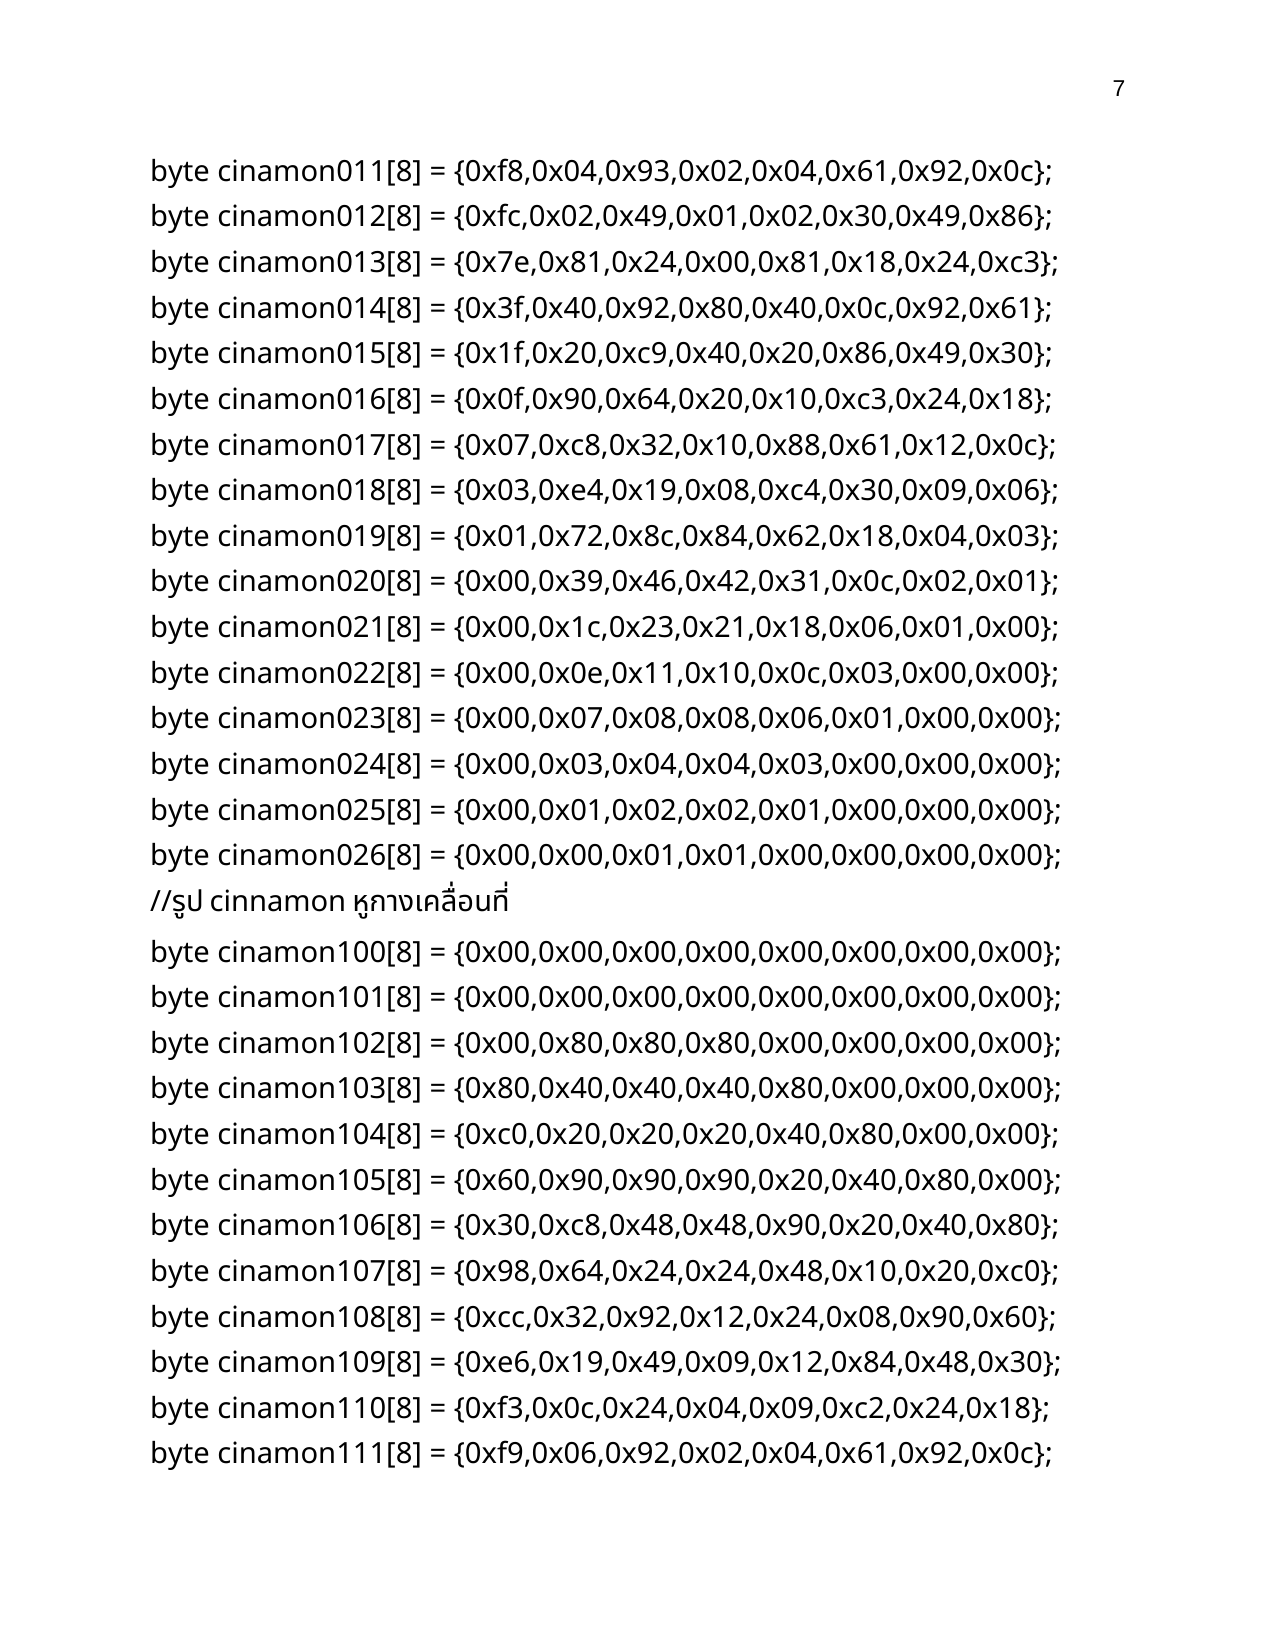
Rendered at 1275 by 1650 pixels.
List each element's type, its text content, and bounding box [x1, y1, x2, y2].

text byte cinamon108[8] = {0xcc,0x32,0x92,0x12,0x24,0x08,0x90,0x60}; [150, 1296, 1125, 1336]
text byte cinamon011[8] = {0xf8,0x04,0x93,0x02,0x04,0x61,0x92,0x0c}; [150, 150, 1125, 190]
text byte cinamon017[8] = {0x07,0xc8,0x32,0x10,0x88,0x61,0x12,0x0c}; [150, 424, 1125, 463]
text byte cinamon025[8] = {0x00,0x01,0x02,0x02,0x01,0x00,0x00,0x00}; [150, 789, 1125, 828]
text byte cinamon103[8] = {0x80,0x40,0x40,0x40,0x80,0x00,0x00,0x00}; [150, 1068, 1125, 1107]
text byte cinamon021[8] = {0x00,0x1c,0x23,0x21,0x18,0x06,0x01,0x00}; [150, 606, 1125, 646]
text byte cinamon106[8] = {0x30,0xc8,0x48,0x48,0x90,0x20,0x40,0x80}; [150, 1204, 1125, 1244]
text byte cinamon107[8] = {0x98,0x64,0x24,0x24,0x48,0x10,0x20,0xc0}; [150, 1250, 1125, 1290]
text byte cinamon015[8] = {0x1f,0x20,0xc9,0x40,0x20,0x86,0x49,0x30}; [150, 332, 1125, 372]
text byte cinamon024[8] = {0x00,0x03,0x04,0x04,0x03,0x00,0x00,0x00}; [150, 743, 1125, 783]
text byte cinamon012[8] = {0xfc,0x02,0x49,0x01,0x02,0x30,0x49,0x86}; [150, 196, 1125, 235]
text byte cinamon018[8] = {0x03,0xe4,0x19,0x08,0xc4,0x30,0x09,0x06}; [150, 469, 1125, 509]
text byte cinamon016[8] = {0x0f,0x90,0x64,0x20,0x10,0xc3,0x24,0x18}; [150, 378, 1125, 418]
text byte cinamon019[8] = {0x01,0x72,0x8c,0x84,0x62,0x18,0x04,0x03}; [150, 515, 1125, 555]
text byte cinamon104[8] = {0xc0,0x20,0x20,0x20,0x40,0x80,0x00,0x00}; [150, 1113, 1125, 1153]
text byte cinamon111[8] = {0xf9,0x06,0x92,0x02,0x04,0x61,0x92,0x0c}; [150, 1433, 1125, 1472]
text byte cinamon109[8] = {0xe6,0x19,0x49,0x09,0x12,0x84,0x48,0x30}; [150, 1341, 1125, 1381]
text //รูปcinnamonหูกางเคลื่อนที่ [150, 880, 1125, 924]
text byte cinamon100[8] = {0x00,0x00,0x00,0x00,0x00,0x00,0x00,0x00}; [150, 931, 1125, 971]
text byte cinamon013[8] = {0x7e,0x81,0x24,0x00,0x81,0x18,0x24,0xc3}; [150, 241, 1125, 281]
text byte cinamon022[8] = {0x00,0x0e,0x11,0x10,0x0c,0x03,0x00,0x00}; [150, 652, 1125, 692]
text byte cinamon020[8] = {0x00,0x39,0x46,0x42,0x31,0x0c,0x02,0x01}; [150, 561, 1125, 600]
text byte cinamon023[8] = {0x00,0x07,0x08,0x08,0x06,0x01,0x00,0x00}; [150, 697, 1125, 737]
text byte cinamon026[8] = {0x00,0x00,0x01,0x01,0x00,0x00,0x00,0x00}; [150, 834, 1125, 874]
text byte cinamon102[8] = {0x00,0x80,0x80,0x80,0x00,0x00,0x00,0x00}; [150, 1022, 1125, 1062]
text byte cinamon014[8] = {0x3f,0x40,0x92,0x80,0x40,0x0c,0x92,0x61}; [150, 287, 1125, 327]
text byte cinamon105[8] = {0x60,0x90,0x90,0x90,0x20,0x40,0x80,0x00}; [150, 1159, 1125, 1199]
text byte cinamon110[8] = {0xf3,0x0c,0x24,0x04,0x09,0xc2,0x24,0x18}; [150, 1387, 1125, 1427]
text byte cinamon101[8] = {0x00,0x00,0x00,0x00,0x00,0x00,0x00,0x00}; [150, 976, 1125, 1016]
